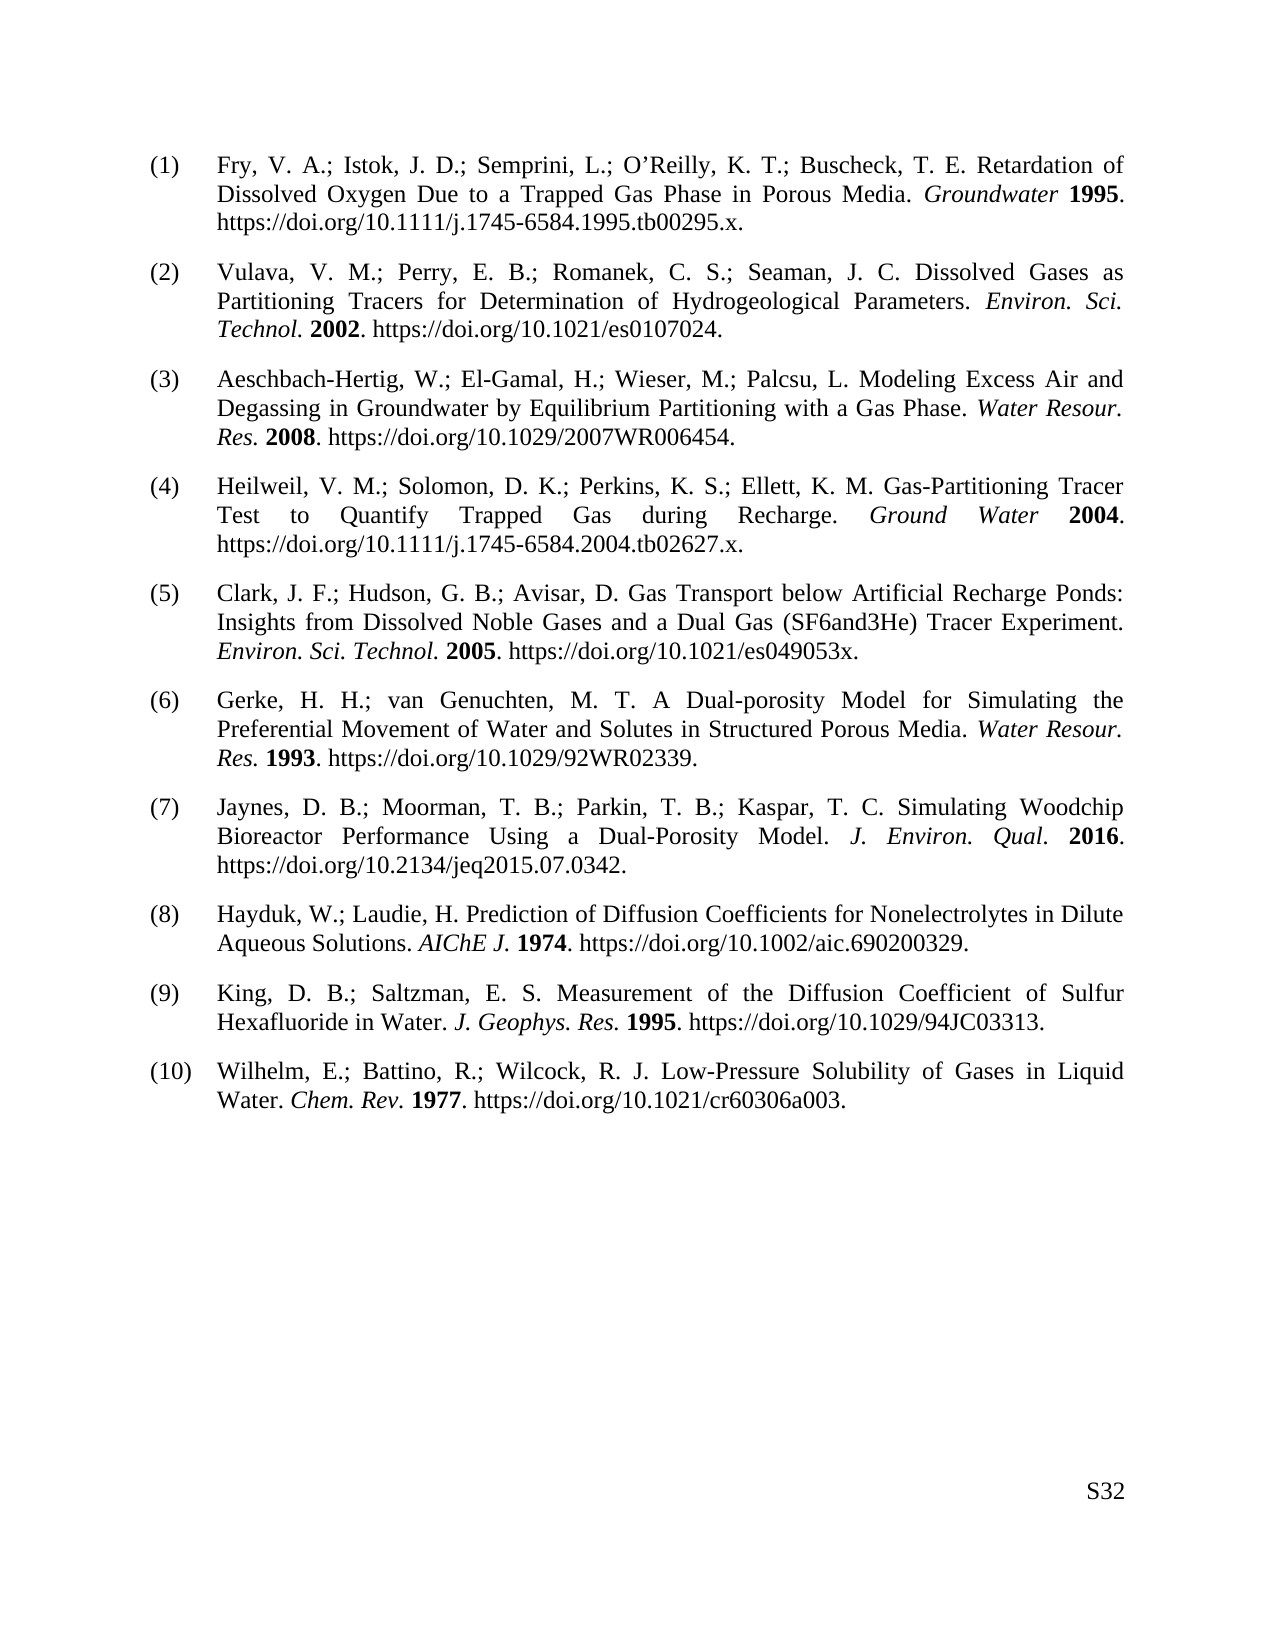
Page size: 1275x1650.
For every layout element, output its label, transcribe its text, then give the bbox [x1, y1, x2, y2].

text (6) Gerke, H. H.; van Genuchten, M. T. A Dual‐porosity Model for Simulating the Preferential Movement of Water and Solutes in Structured Porous Media. Water Resour. Res. 1993. https://doi.org/10.1029/92WR02339. [150, 685, 1125, 772]
text (4) Heilweil, V. M.; Solomon, D. K.; Perkins, K. S.; Ellett, K. M. Gas-Partitioning Tracer Test to Quantify Trapped Gas during Recharge. Ground Water 2004. https://doi.org/10.1111/j.1745-6584.2004.tb02627.x. [150, 471, 1125, 557]
text (7) Jaynes, D. B.; Moorman, T. B.; Parkin, T. B.; Kaspar, T. C. Simulating Woodchip Bioreactor Performance Using a Dual-Porosity Model. J. Environ. Qual. 2016. https://doi.org/10.2134/jeq2015.07.0342. [150, 792, 1125, 879]
text (3) Aeschbach-Hertig, W.; El-Gamal, H.; Wieser, M.; Palcsu, L. Modeling Excess Air and Degassing in Groundwater by Equilibrium Partitioning with a Gas Phase. Water Resour. Res. 2008. https://doi.org/10.1029/2007WR006454. [150, 364, 1125, 450]
text (8) Hayduk, W.; Laudie, H. Prediction of Diffusion Coefficients for Nonelectrolytes in Dilute Aqueous Solutions. AIChE J. 1974. https://doi.org/10.1002/aic.690200329. [150, 899, 1125, 957]
text (2) Vulava, V. M.; Perry, E. B.; Romanek, C. S.; Seaman, J. C. Dissolved Gases as Partitioning Tracers for Determination of Hydrogeological Parameters. Environ. Sci. Technol. 2002. https://doi.org/10.1021/es0107024. [150, 257, 1125, 343]
text (5) Clark, J. F.; Hudson, G. B.; Avisar, D. Gas Transport below Artificial Recharge Ponds: Insights from Dissolved Noble Gases and a Dual Gas (SF6and3He) Tracer Experiment. Environ. Sci. Technol. 2005. https://doi.org/10.1021/es049053x. [150, 578, 1125, 664]
text (10) Wilhelm, E.; Battino, R.; Wilcock, R. J. Low-Pressure Solubility of Gases in Liquid Water. Chem. Rev. 1977. https://doi.org/10.1021/cr60306a003. [150, 1056, 1125, 1114]
text (1) Fry, V. A.; Istok, J. D.; Semprini, L.; O’Reilly, K. T.; Buscheck, T. E. Retardation of Dissolved Oxygen Due to a Trapped Gas Phase in Porous Media. Groundwater 1995. https://doi.org/10.1111/j.1745-6584.1995.tb00295.x. [150, 150, 1125, 236]
text (9) King, D. B.; Saltzman, E. S. Measurement of the Diffusion Coefficient of Sulfur Hexafluoride in Water. J. Geophys. Res. 1995. https://doi.org/10.1029/94JC03313. [150, 978, 1125, 1035]
